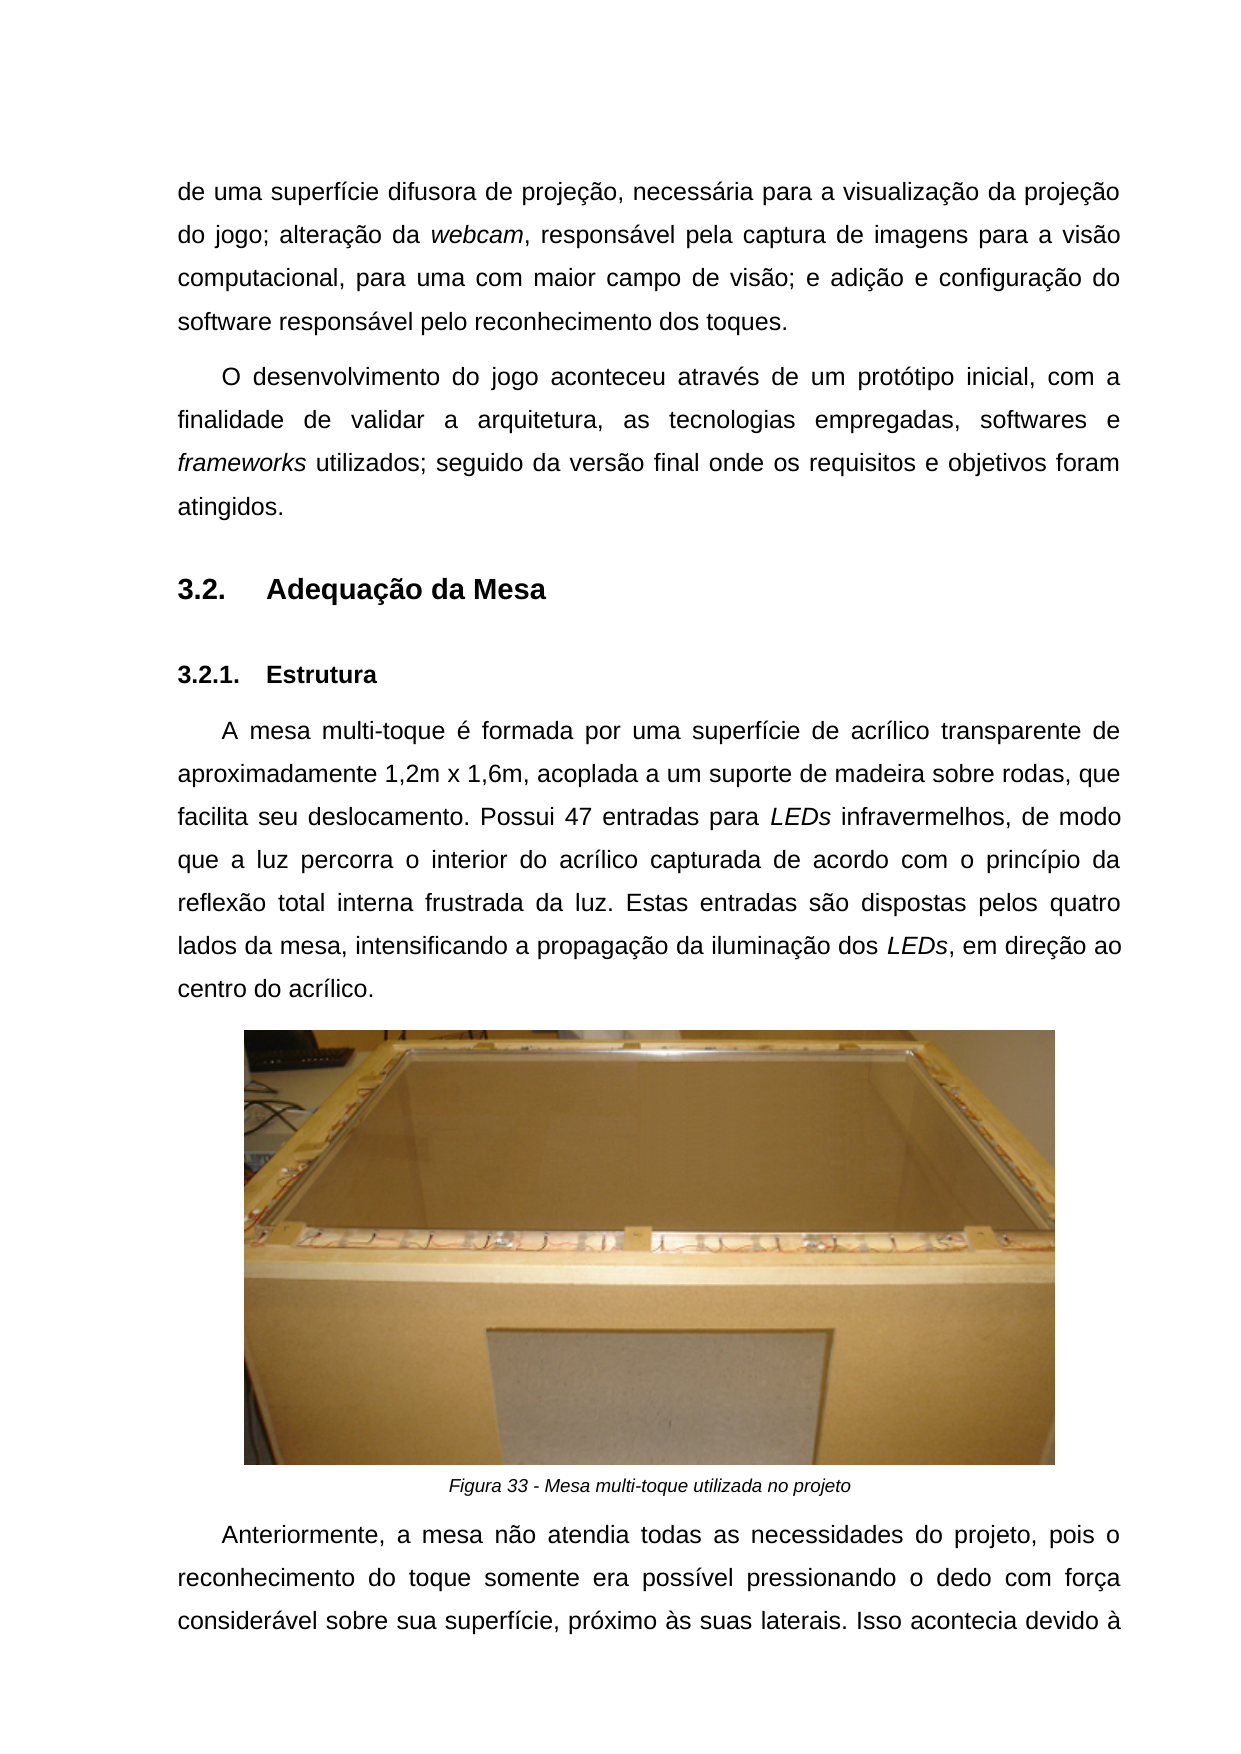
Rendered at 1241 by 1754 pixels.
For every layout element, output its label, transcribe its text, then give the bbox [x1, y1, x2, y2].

picture [244, 1030, 1055, 1465]
subtitle Adequação da Mesa [177, 572, 1122, 606]
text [177, 1520, 1122, 1635]
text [177, 177, 1122, 335]
text O desenvolvimento do jogo aconteceu através de um protótipo inicial, com a finalidade de validar a arquitetura, as tecnologias empregadas, softwares e frameworks utilizados; seguido da versão final onde os requisitos e objetivos foram atingidos. [177, 362, 1122, 520]
subtitle Estrutura [177, 660, 1122, 689]
text A mesa multi-toque é formada por uma superfície de acrílico transparente de aproximadamente 1,2m x 1,6m, acoplada a um suporte de madeira sobre rodas, que facilita seu deslocamento. Possui 47 entradas para LEDs infravermelhos, de modo que a luz percorra o interior do acrílico capturada de acordo com o princípio da reflexão total interna frustrada da luz. Estas entradas são dispostas pelos quatro lados da mesa, intensificando a propagação da iluminação dos LEDs, em direção ao centro do acrílico. [177, 716, 1122, 1003]
